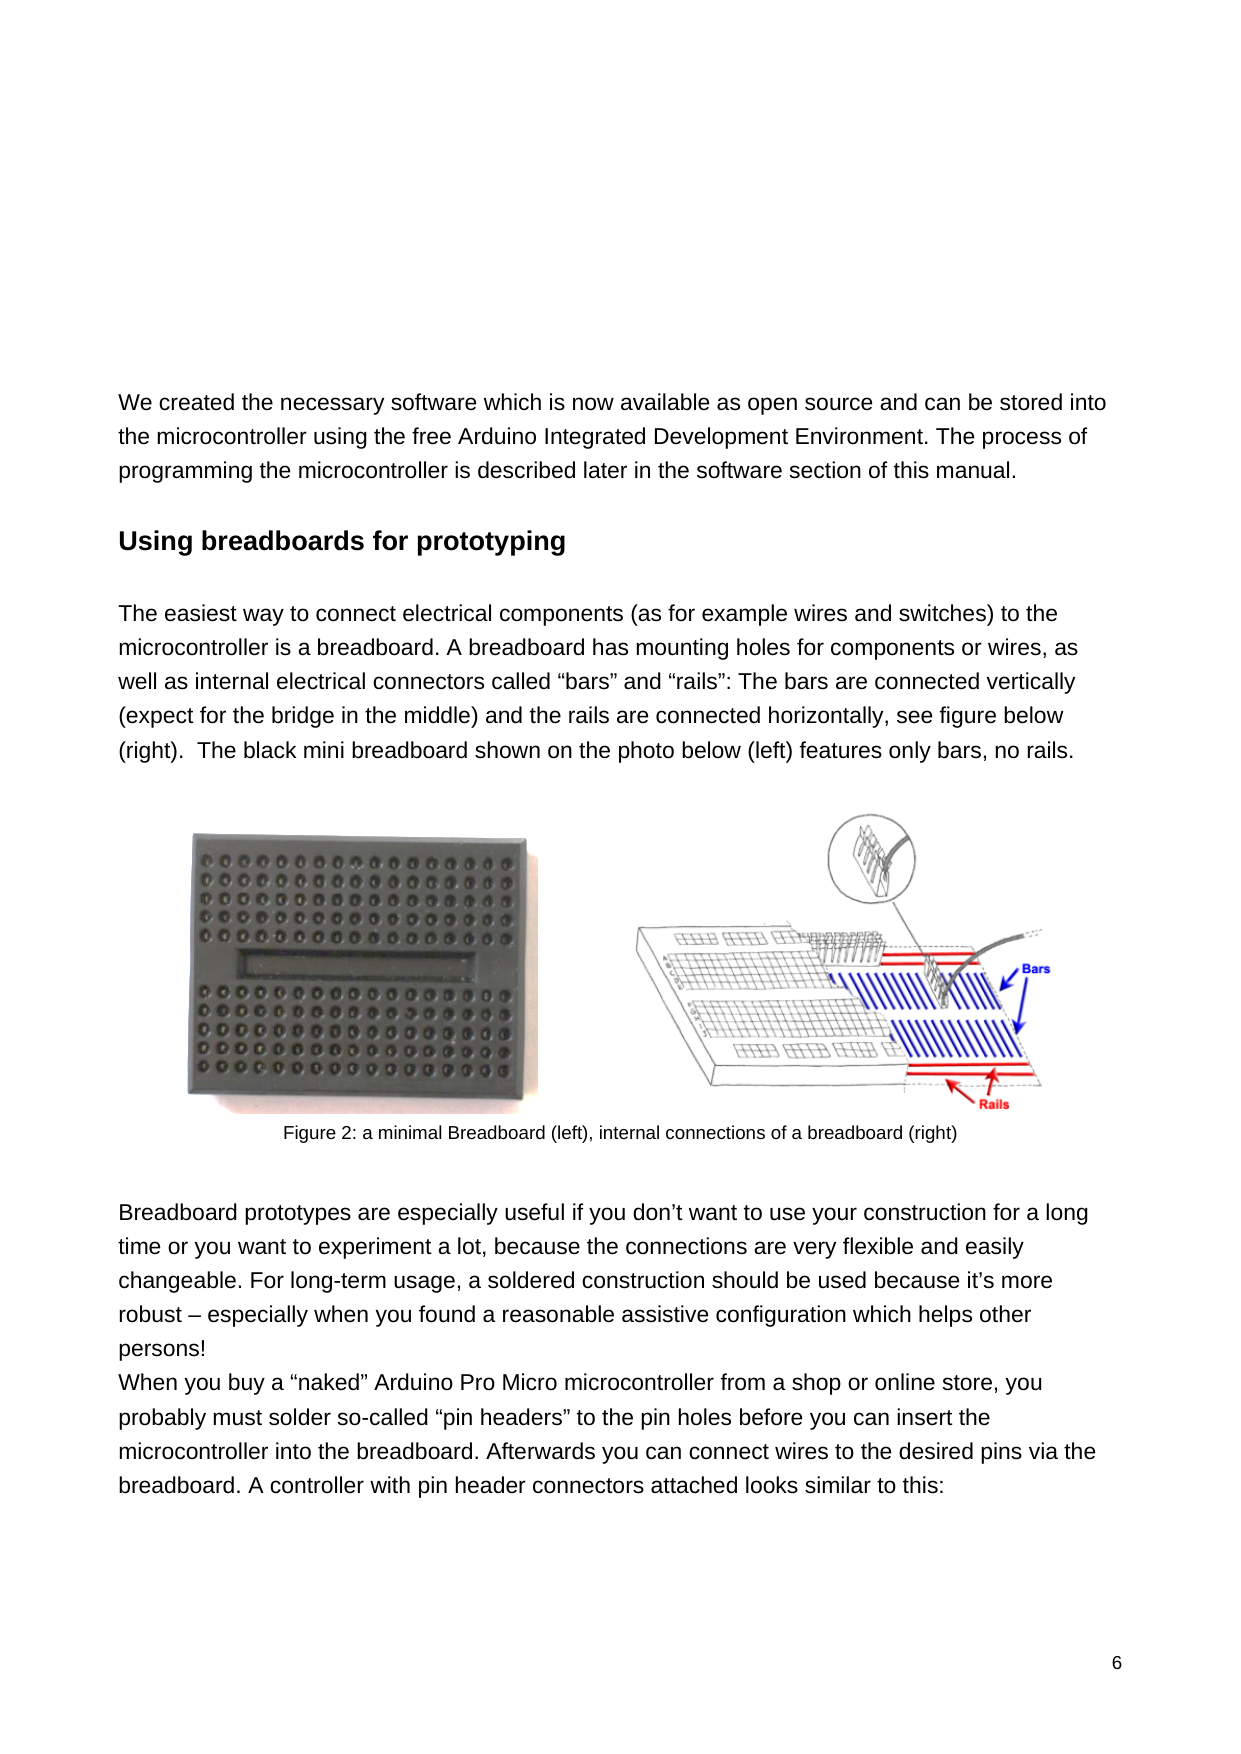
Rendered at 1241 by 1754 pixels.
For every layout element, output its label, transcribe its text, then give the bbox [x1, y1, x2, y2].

picture [633, 805, 1057, 1114]
text We created the necessary software which is now available as open source and can be stored into the microcontroller using the free Arduino Integrated Development Environment. The process of programming the microcontroller is described later in the software section of this manual. [118, 388, 1122, 483]
subtitle Using breadboards for prototyping [118, 525, 1122, 556]
picture [183, 820, 538, 1114]
text Figure 2: a minimal Breadboard (left), internal connections of a breadboard (right) [118, 1122, 1122, 1143]
text When you buy a “naked” Arduino Pro Micro microcontroller from a shop or online store, you probably must solder so-called “pin headers” to the pin holes before you can insert the microcontroller into the breadboard. Afterwards you can connect wires to the desired pins via the breadboard. A controller with pin header connectors attached looks similar to this: [118, 1369, 1122, 1498]
text The easiest way to connect electrical components (as for example wires and switches) to the microcontroller is a breadboard. A breadboard has mounting holes for components or wires, as well as internal electrical connectors called “bars” and “rails”: The bars are connected vertically (expect for the bridge in the middle) and the rails are connected horizontally, see figure below (right). The black mini breadboard shown on the photo below (left) features only bars, no rails. [118, 600, 1122, 763]
text Breadboard prototypes are especially useful if you don’t want to use your construction for a long time or you want to experiment a lot, because the connections are very flexible and easily changeable. For long-term usage, a soldered construction should be used because it’s more robust – especially when you found a reasonable assistive configuration which helps other persons! [118, 1198, 1122, 1361]
